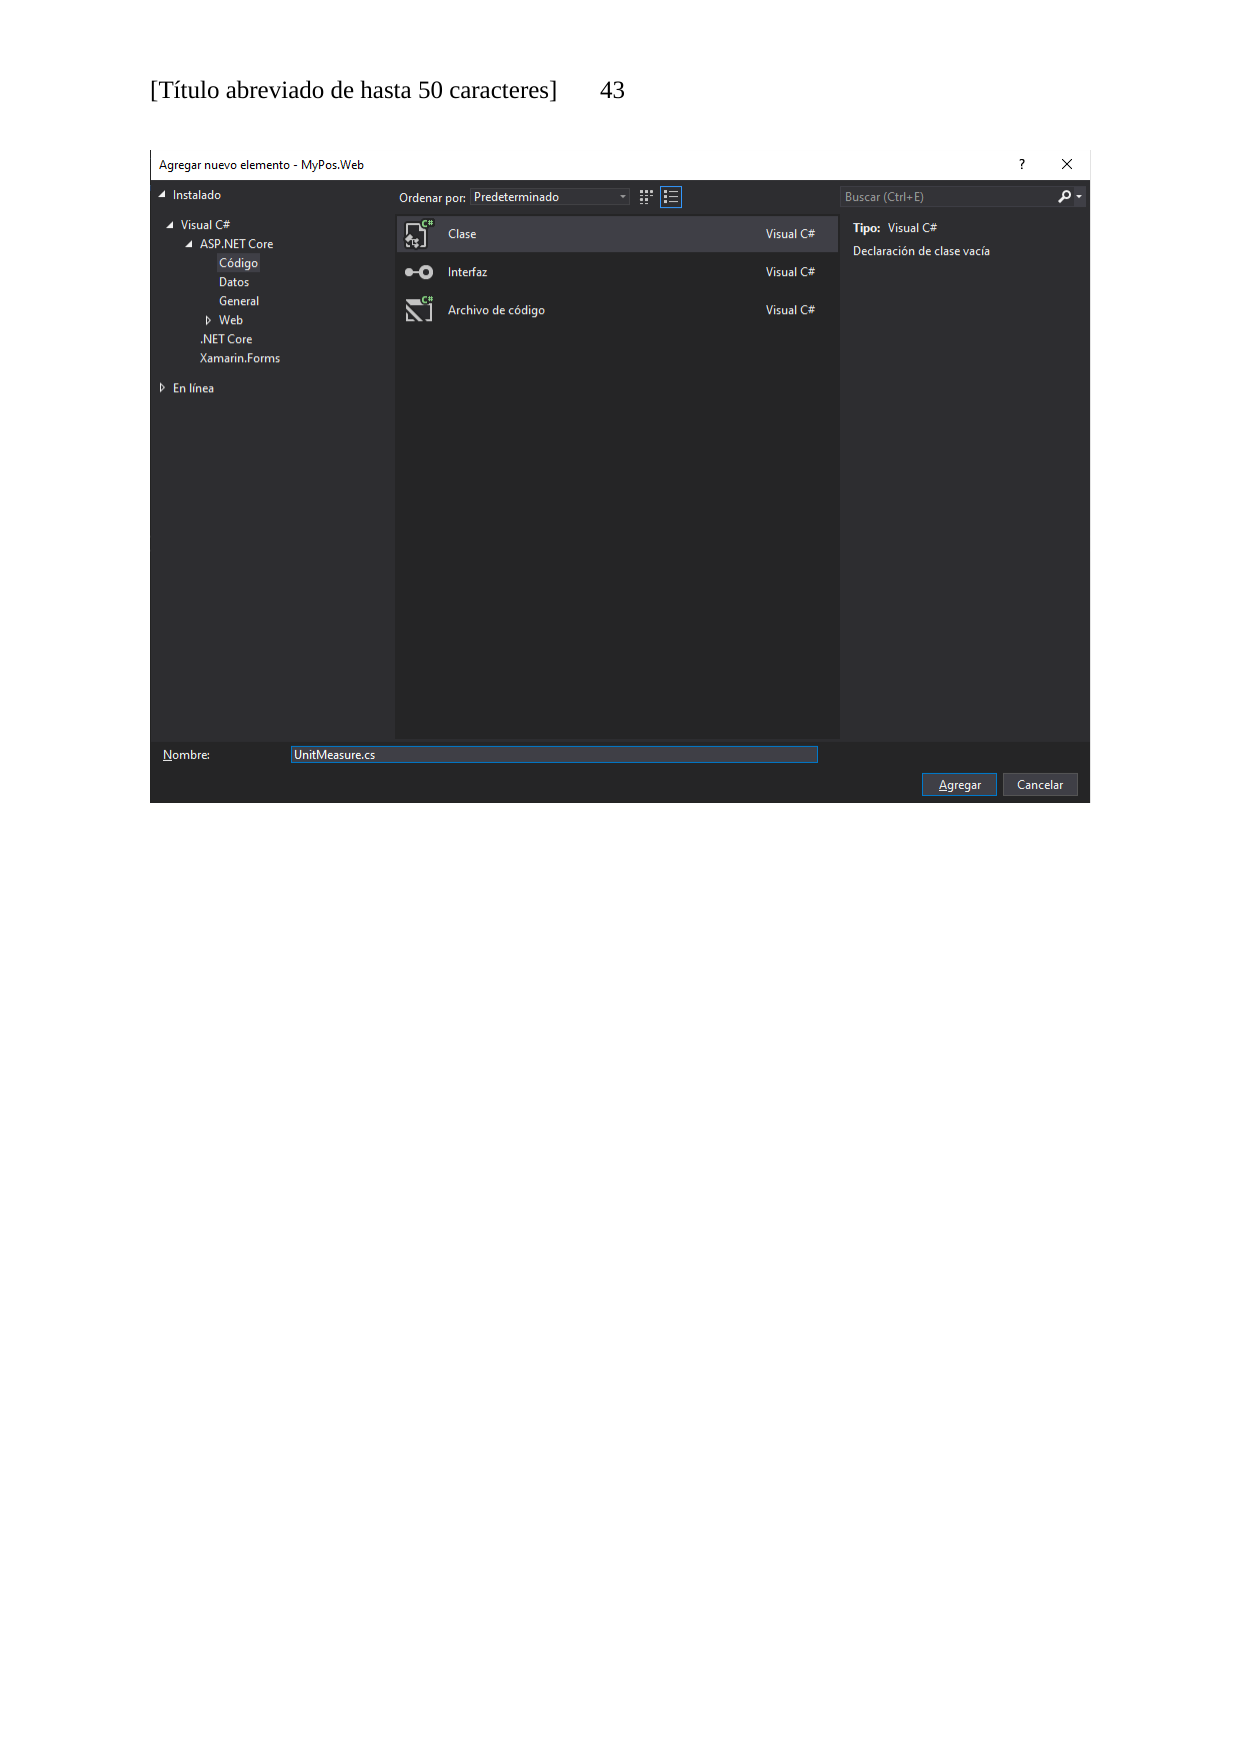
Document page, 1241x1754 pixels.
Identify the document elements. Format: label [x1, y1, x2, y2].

picture [150, 150, 1091, 803]
